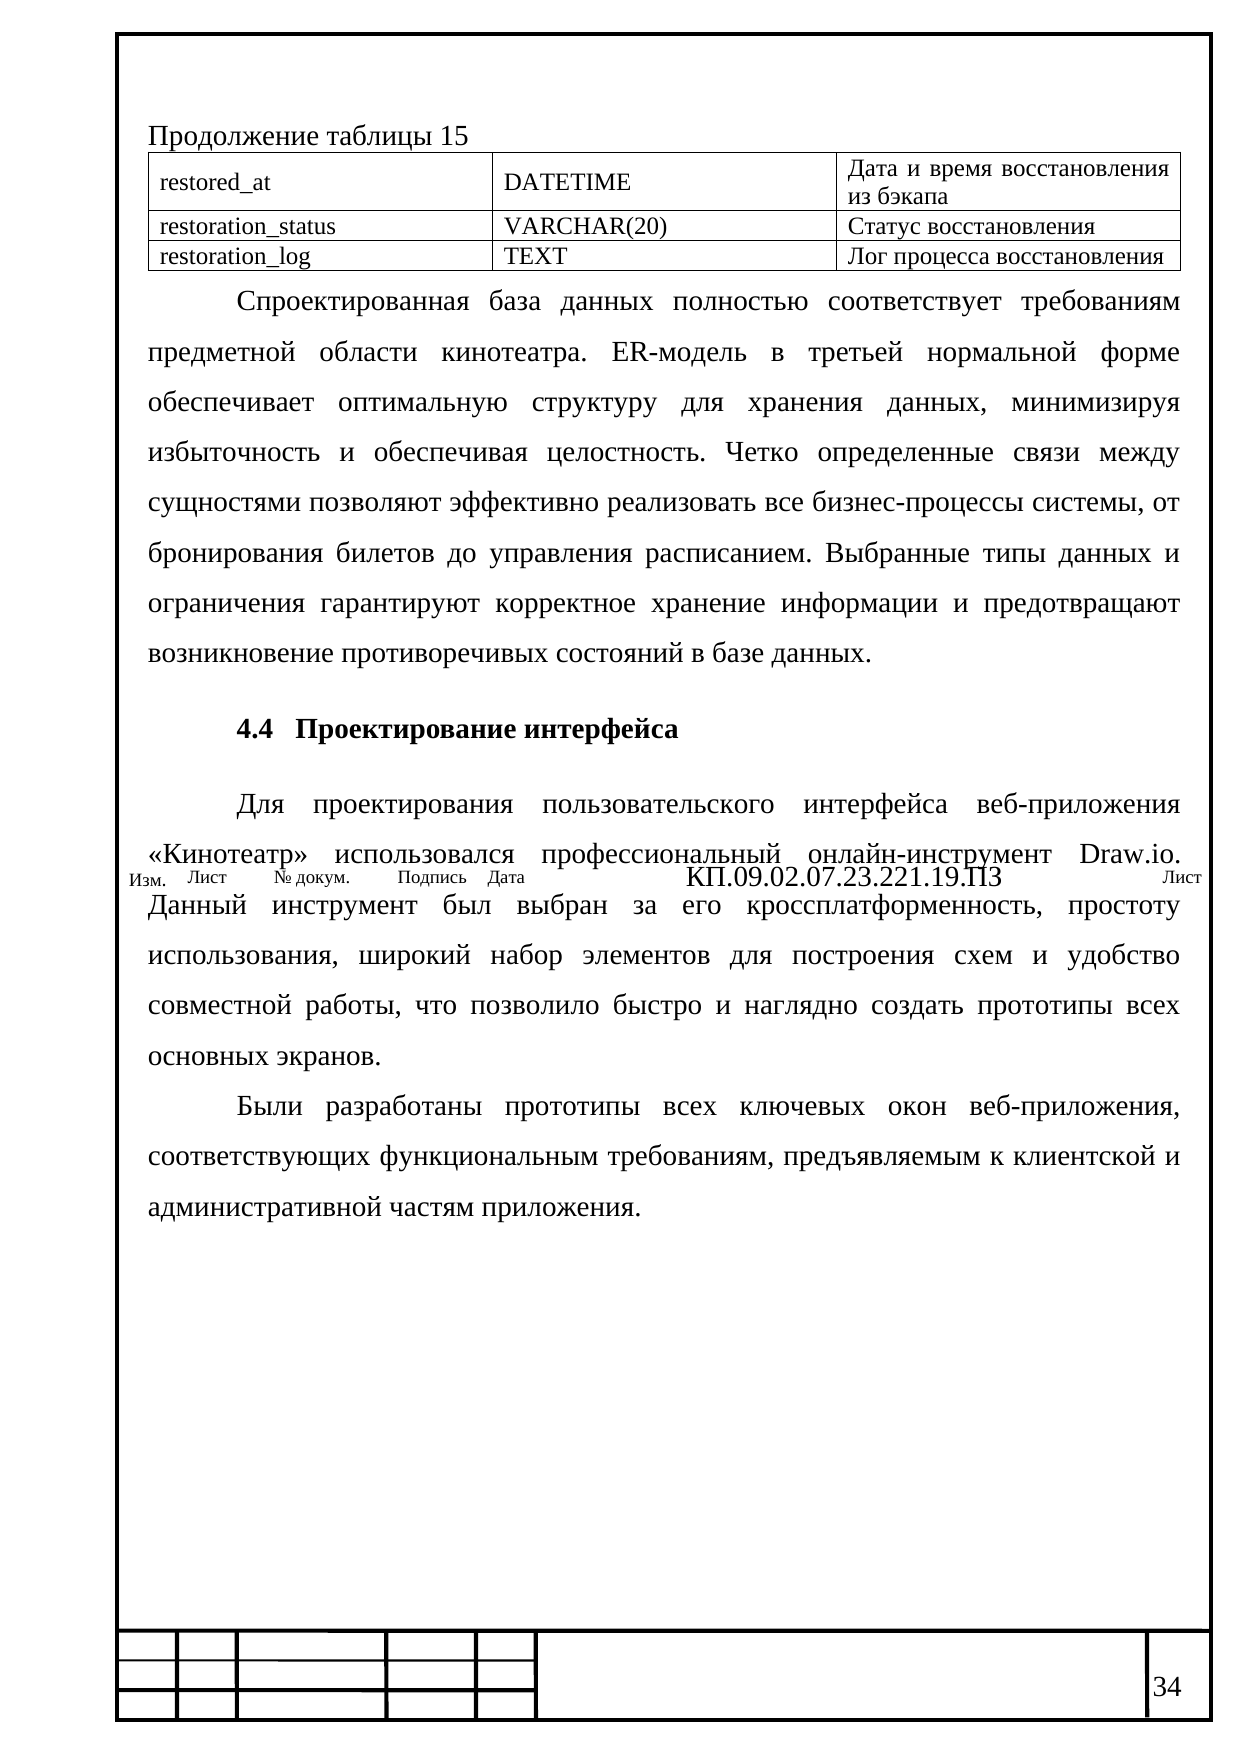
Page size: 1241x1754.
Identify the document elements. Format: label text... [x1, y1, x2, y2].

table_header Дата и время восстановления из бэкапа [837, 153, 1180, 210]
text Для проектирования пользовательского интерфейса веб-приложения «Кинотеатр» использовался профессиональный онлайн-инструмент Draw.io. Данный инструмент был выбран за его кроссплатформенность, простоту использования, широкий набор элементов для построения схем и удобство совместной работы, что позволило быстро и наглядно создать прототипы всех основных экранов. [148, 786, 1181, 1071]
table_header restored_at [149, 153, 492, 210]
list Проектирование интерфейса [148, 711, 1181, 744]
table_cell Лог процесса восстановления [837, 241, 1180, 270]
text Были разработаны прототипы всех ключевых окон веб-приложения, соответствующих функциональным требованиям, предъявляемым к клиентской и административной частям приложения. [148, 1088, 1181, 1222]
table_cell VARCHAR(20) [493, 211, 836, 240]
table_header DATETIME [493, 153, 836, 210]
text Спроектированная база данных полностью соответствует требованиям предметной области кинотеатра. ER-модель в третьей нормальной форме обеспечивает оптимальную структуру для хранения данных, минимизируя избыточность и обеспечивая целостность. Четко определенные связи между сущностями позволяют эффективно реализовать все бизнес-процессы системы, от бронирования билетов до управления расписанием. Выбранные типы данных и ограничения гарантируют корректное хранение информации и предотвращают возникновение противоречивых состояний в базе данных. [148, 283, 1181, 669]
table_cell restoration_status [149, 211, 492, 240]
table_cell Статус восстановления [837, 211, 1180, 240]
table_cell TEXT [493, 241, 836, 270]
table_cell restoration_log [149, 241, 492, 270]
text Продолжение таблицы 15 [148, 118, 1181, 152]
